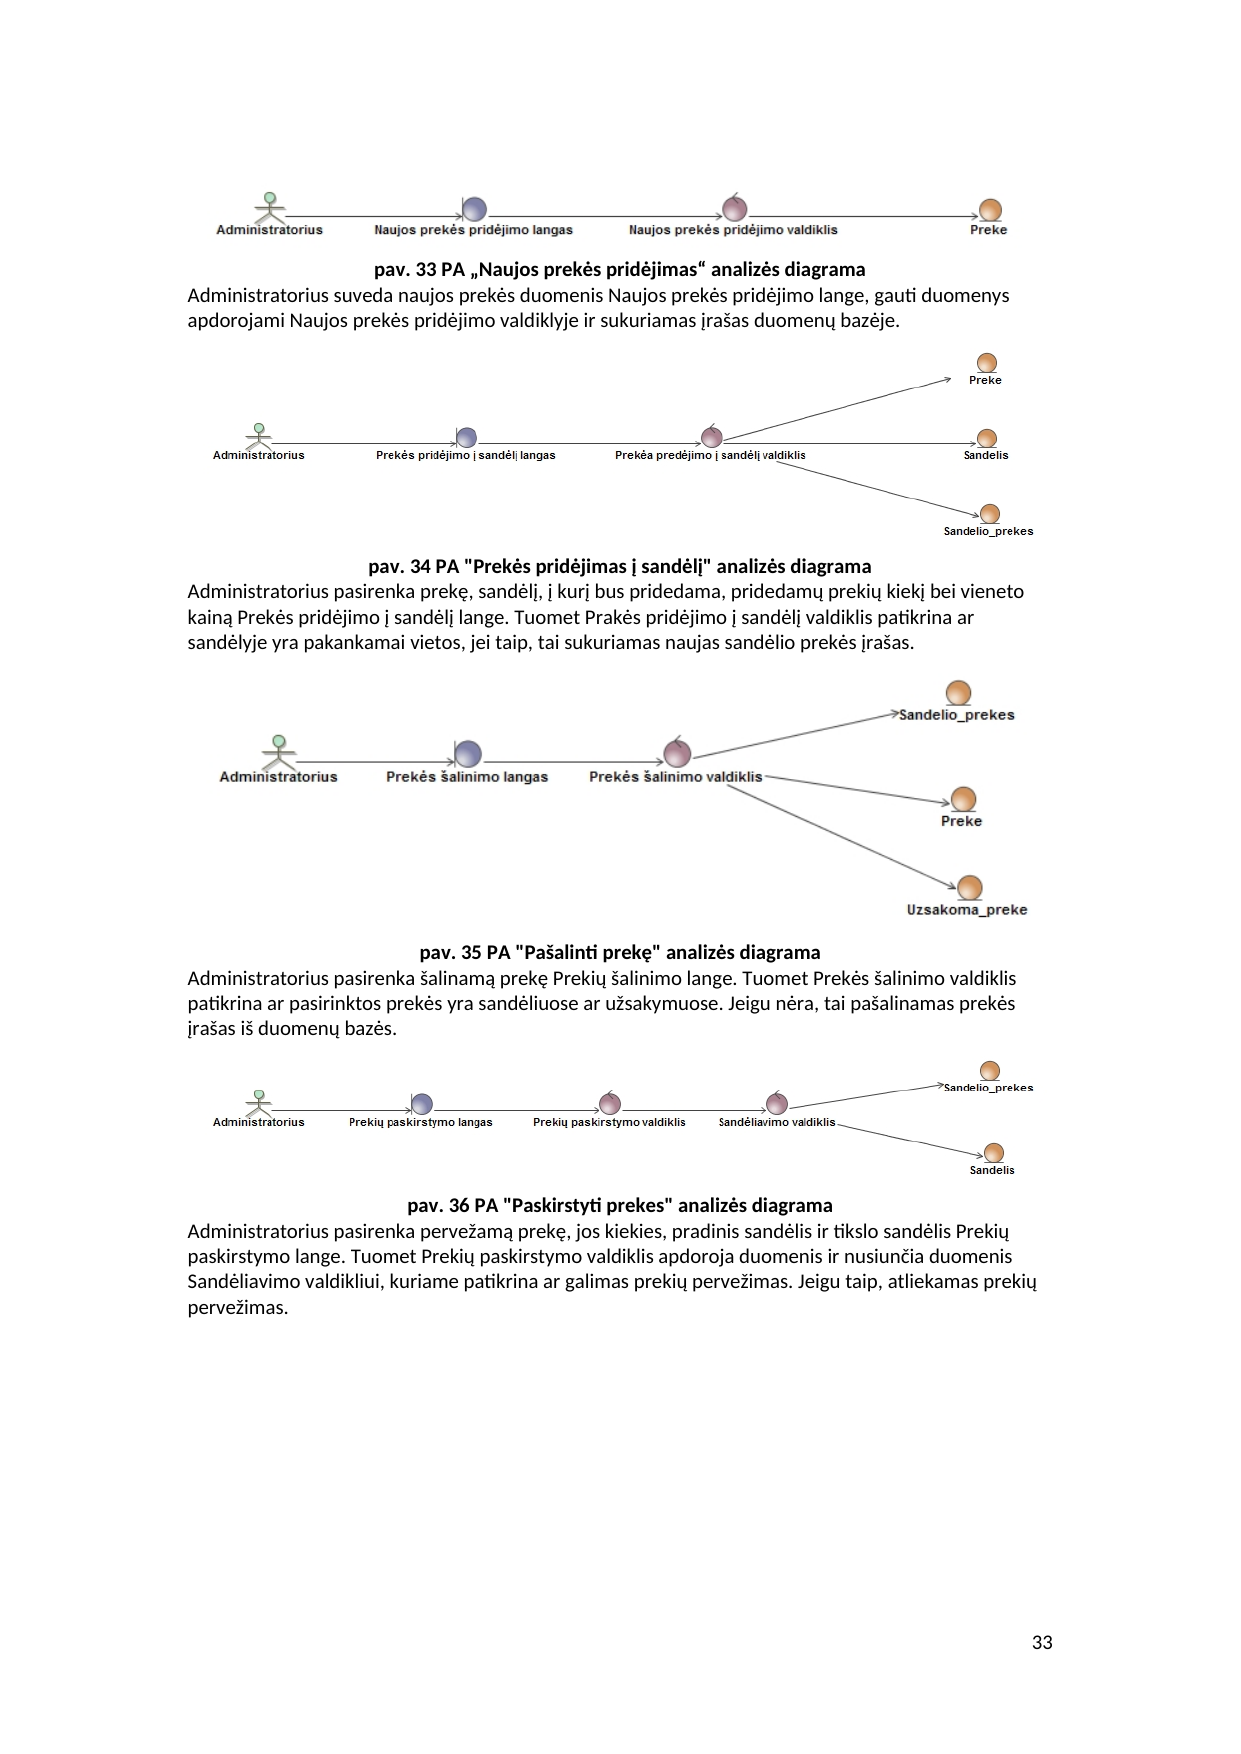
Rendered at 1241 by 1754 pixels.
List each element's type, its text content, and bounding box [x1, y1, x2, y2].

picture [187, 655, 1052, 940]
text pav. 36 PA "Paskirstyti prekes" analizės diagrama [187, 1192, 1053, 1218]
text Administratorius pasirenka pervežamą prekę, jos kiekies, pradinis sandėlis ir tikslo sandėlis Prekių paskirstymo lange. Tuomet Prekių paskirstymo valdiklis apdoroja duomenis ir nusiunčia duomenis Sandėliavimo valdikliui, kuriame patikrina ar galimas prekių pervežimas. Jeigu taip, atliekamas prekių pervežimas. [187, 1218, 1053, 1319]
picture [187, 332, 1052, 554]
picture [187, 175, 1052, 257]
picture [187, 1041, 1052, 1193]
text pav. 35 PA "Pašalinti prekę" analizės diagrama [187, 939, 1053, 965]
text pav. 34 PA "Prekės pridėjimas į sandėlį" analizės diagrama [187, 553, 1053, 579]
text pav. 33 PA „Naujos prekės pridėjimas“ analizės diagrama [187, 257, 1053, 282]
text Administratorius suveda naujos prekės duomenis Naujos prekės pridėjimo lange, gauti duomenys apdorojami Naujos prekės pridėjimo valdiklyje ir sukuriamas įrašas duomenų bazėje. [187, 282, 1053, 333]
